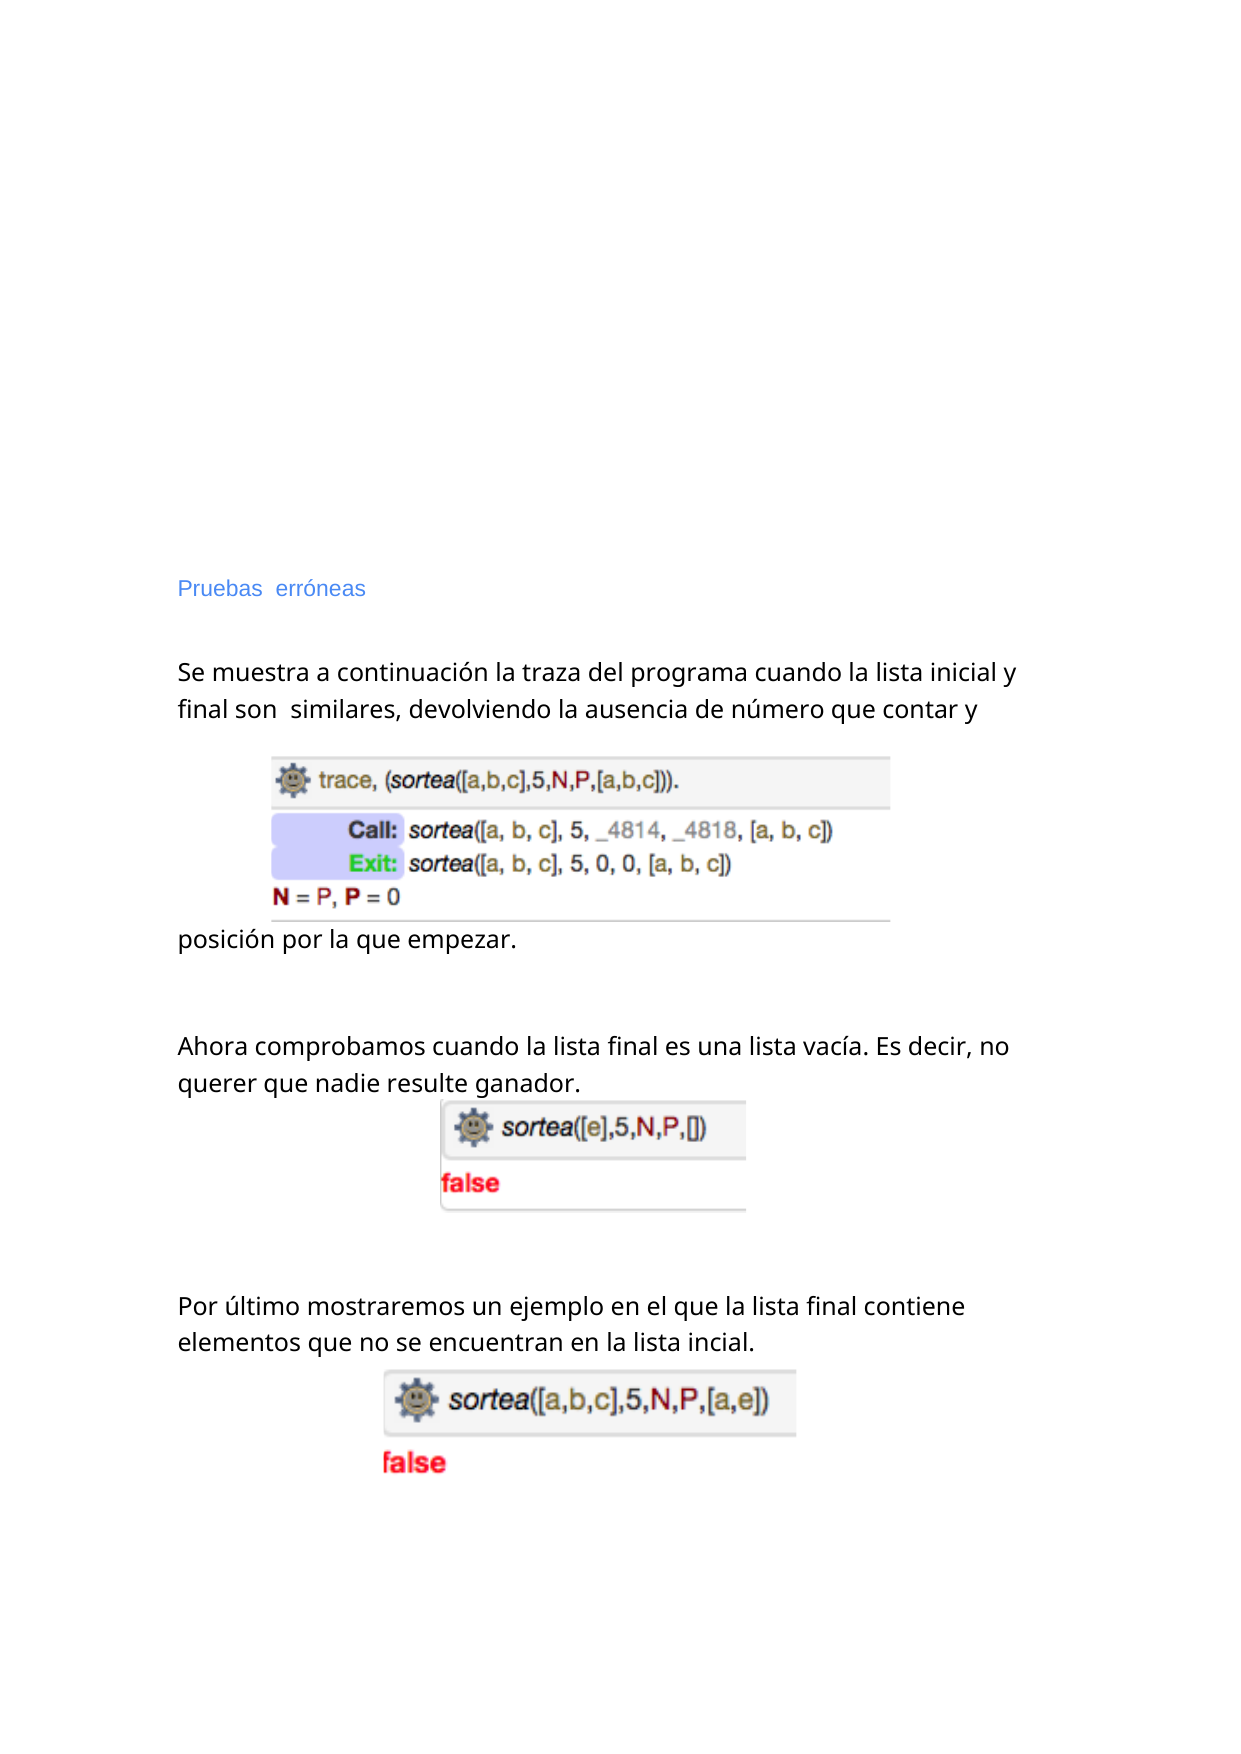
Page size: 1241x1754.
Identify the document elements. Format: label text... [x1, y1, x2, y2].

text Por último mostraremos un ejemplo en el que la lista final contiene elementos que no se encuentran en la lista incial. [177, 1288, 1063, 1359]
text Ahora comprobamos cuando la lista final es una lista vacía. Es decir, no querer que nadie resulte ganador. [177, 1029, 1063, 1099]
picture [440, 1099, 747, 1213]
text Pruebas erróneas [177, 575, 1063, 601]
picture [383, 1369, 797, 1488]
picture [271, 755, 891, 922]
